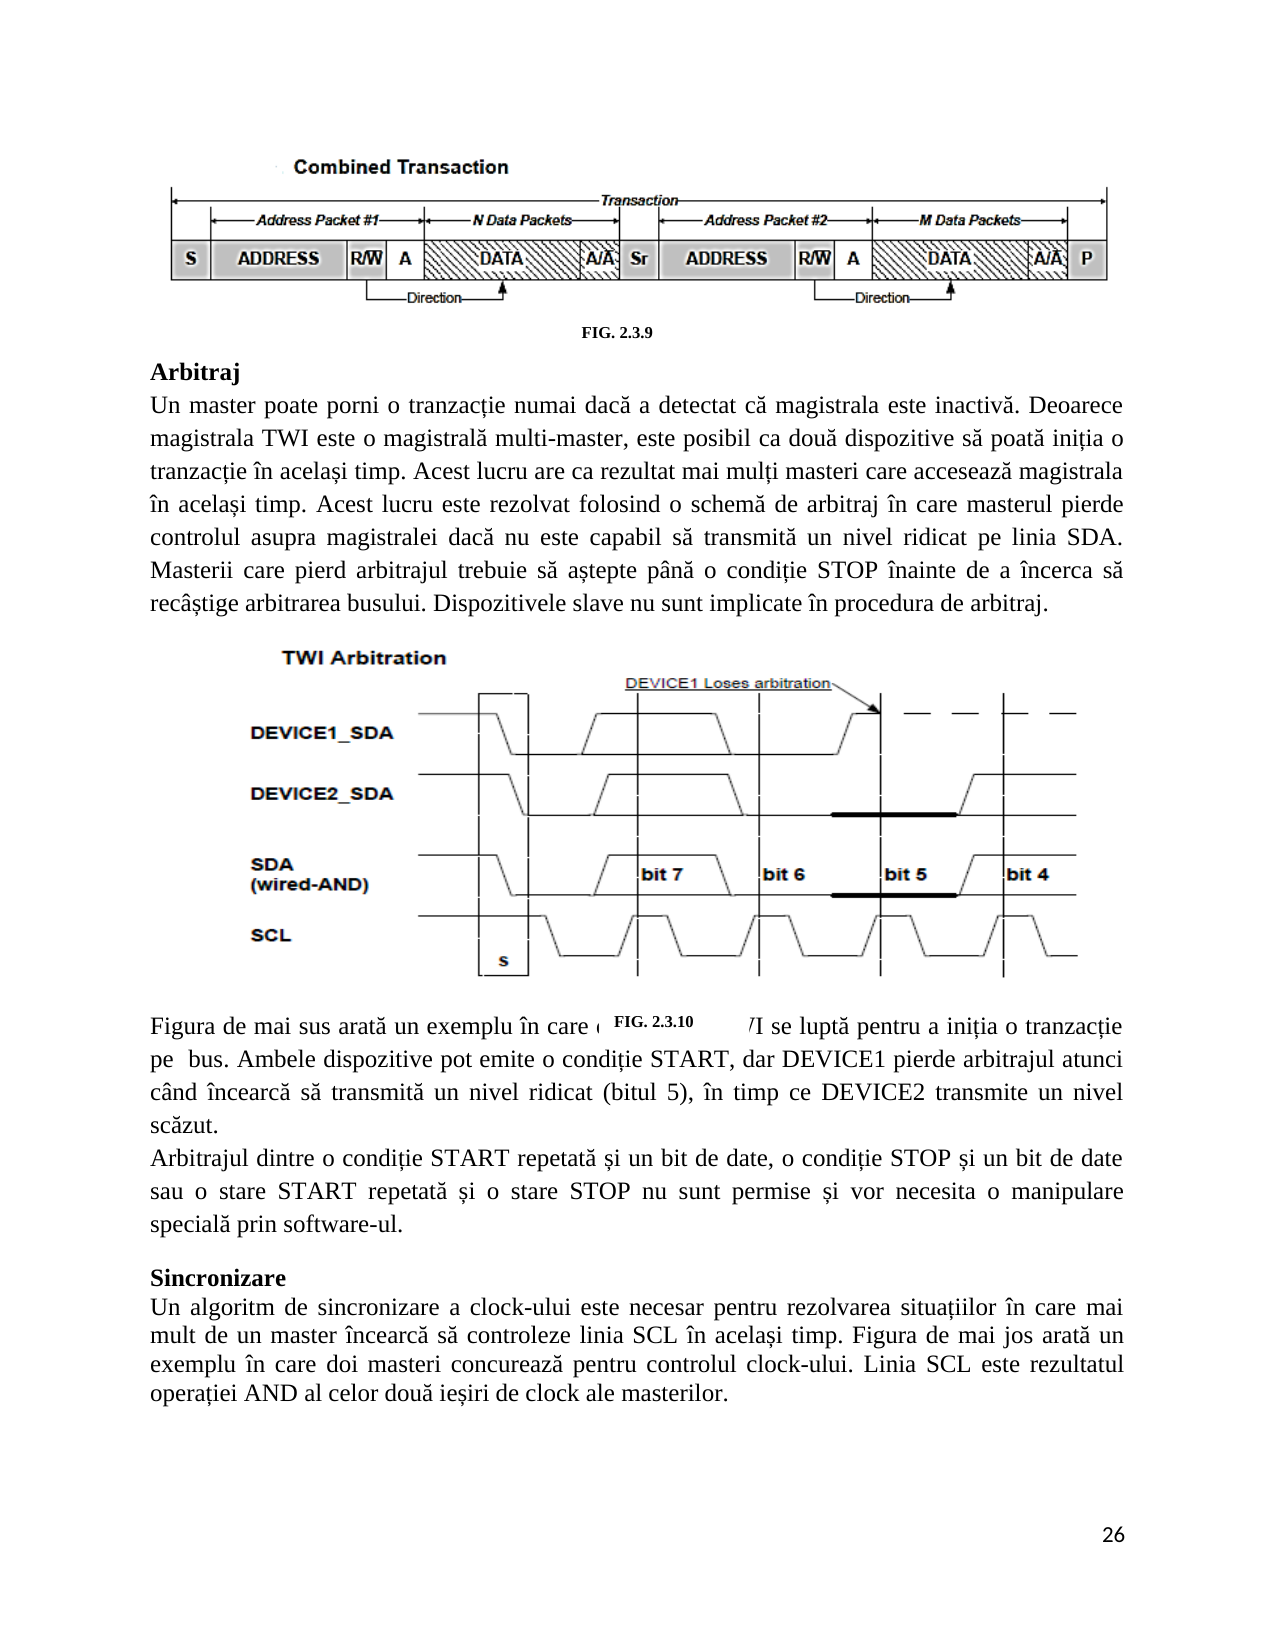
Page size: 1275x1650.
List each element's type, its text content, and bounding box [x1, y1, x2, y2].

picture [150, 641, 1105, 985]
picture [150, 149, 1126, 332]
text Figura de mai sus arată un exemplu în care doi masteri TWI se luptă pentru a iniția o tranzacție pe bus. Ambele dispozitive pot emite o condiție START, dar DEVICE1 pierde arbitrajul atunci când încearcă să transmită un nivel ridicat (bitul 5), în timp ce DEVICE2 transmite un nivel scăzut. Arbitrajul dintre o condiție START repetată și un bit de date, o condiție STOP și un bit de date sau o stare START repetată și o stare STOP nu sunt permise și vor necesita o manipulare specială prin software-ul. [150, 1011, 1125, 1238]
text Arbitraj Un master poate porni o tranzacție numai dacă a detectat că magistrala este inactivă. Deoarece magistrala TWI este o magistrală multi-master, este posibil ca două dispozitive să poată iniția o tranzacție în același timp. Acest lucru are ca rezultat mai mulți masteri care accesează magistrala în același timp. Acest lucru este rezolvat folosind o schemă de arbitraj în care masterul pierde controlul asupra magistralei dacă nu este capabil să transmită un nivel ridicat pe linia SDA. Masterii care pierd arbitrajul trebuie să aștepte până o condiție STOP înainte de a încerca să recâștige arbitrarea busului. Dispozitivele slave nu sunt implicate în procedura de arbitraj. [150, 357, 1125, 617]
text Sincronizare Un algoritm de sincronizare a clock-ului este necesar pentru rezolvarea situațiilor în care mai mult de un master încearcă să controleze linia SCL în același timp. Figura de mai jos arată un exemplu în care doi masteri concurează pentru controlul clock-ului. Linia SCL este rezultatul operației AND al celor două ieșiri de clock ale masterilor. [150, 1263, 1125, 1407]
